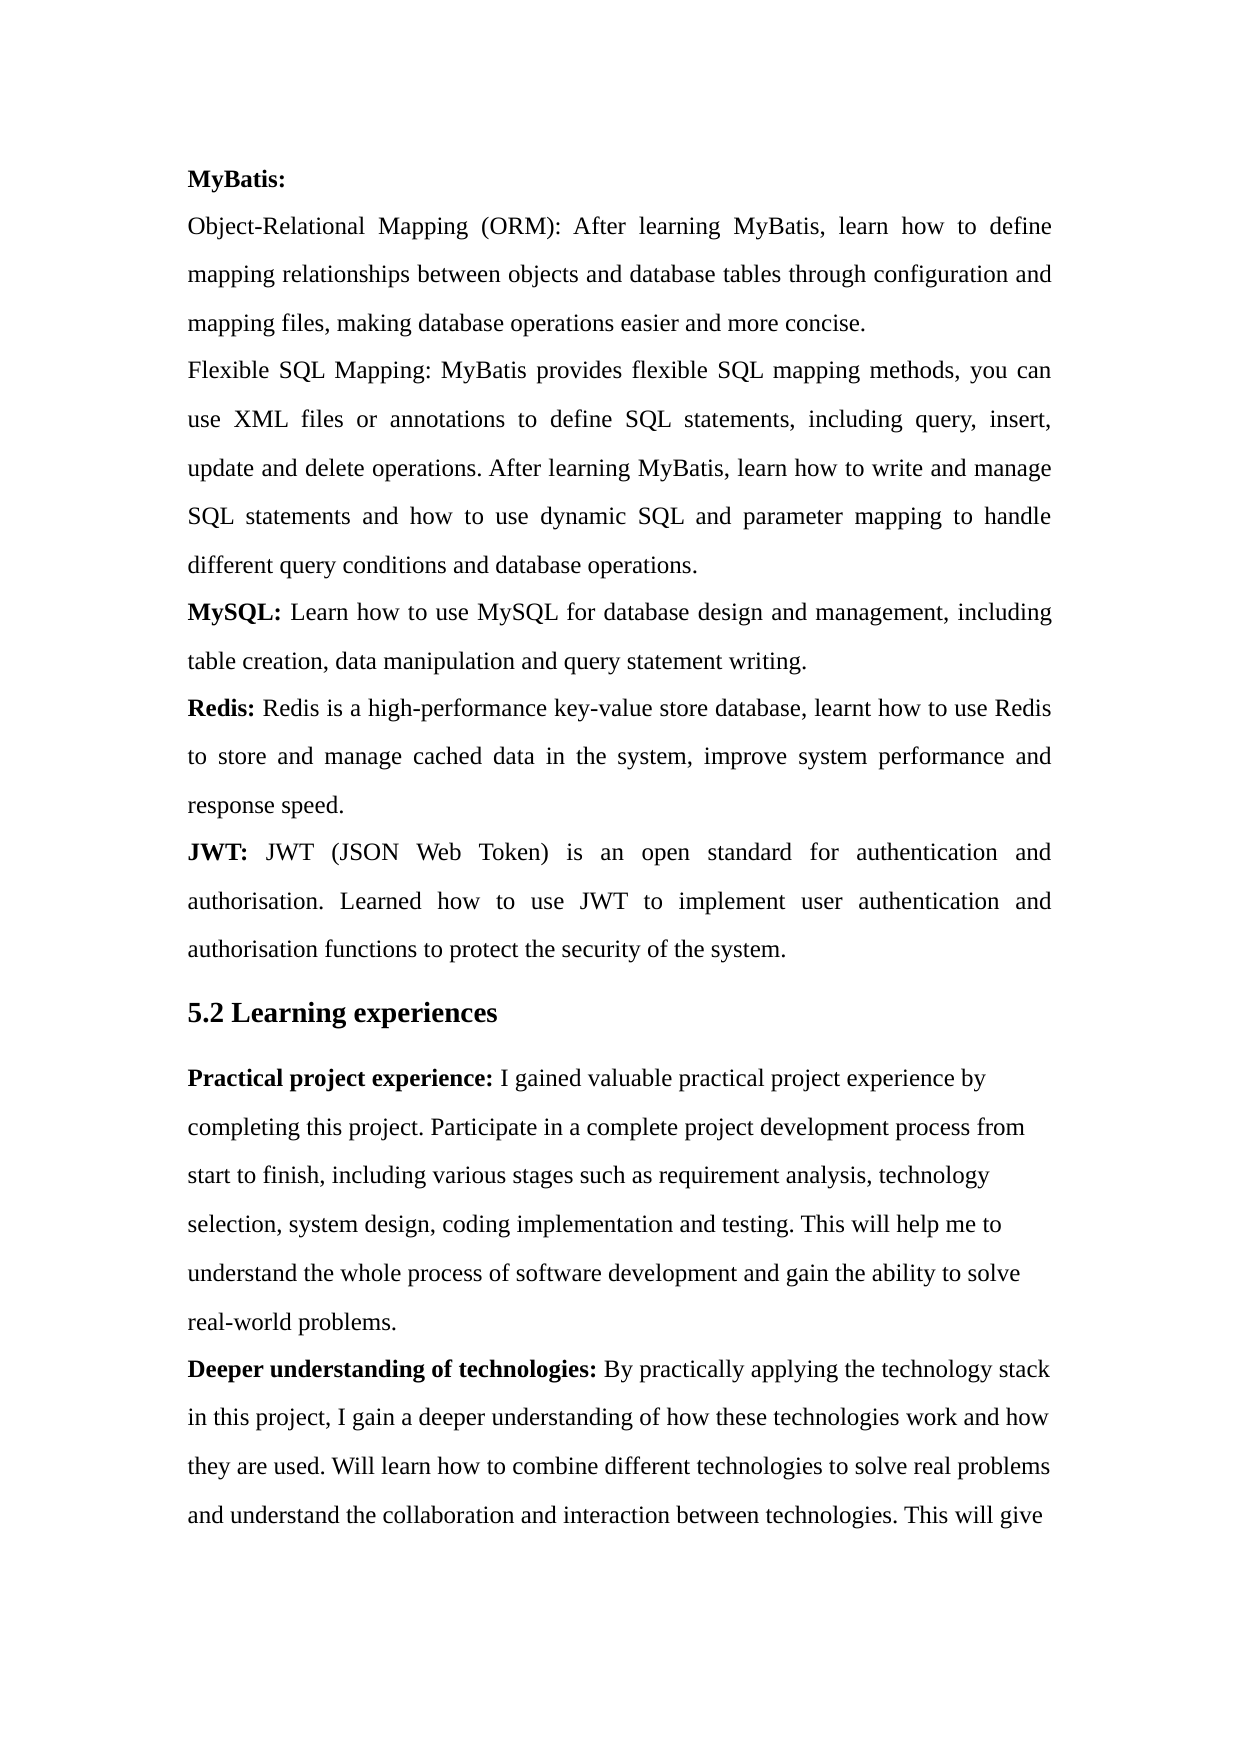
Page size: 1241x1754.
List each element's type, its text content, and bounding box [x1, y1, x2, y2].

text Flexible SQL Mapping: MyBatis provides flexible SQL mapping methods, you can use XML files or annotations to define SQL statements, including query, insert, update and delete operations. After learning MyBatis, learn how to write and manage SQL statements and how to use dynamic SQL and parameter mapping to handle different query conditions and database operations. [187, 353, 1053, 581]
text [187, 1352, 1053, 1531]
text Practical project experience: I gained valuable practical project experience by completing this project. Participate in a complete project development process from start to finish, including various stages such as requirement analysis, technology selection, system design, coding implementation and testing. This will help me to understand the whole process of software development and gain the ability to solve real-world problems. [187, 1061, 1053, 1337]
text MySQL: Learn how to use MySQL for database design and management, including table creation, data manipulation and query statement writing. [187, 595, 1053, 676]
text JWT: JWT (JSON Web Token) is an open standard for authentication and authorisation. Learned how to use JWT to implement user authentication and authorisation functions to protect the security of the system. [187, 835, 1053, 965]
text Redis: Redis is a high-performance key-value store database, learnt how to use Redis to store and manage cached data in the system, improve system performance and response speed. [187, 691, 1053, 821]
text 5.2 Learning experiences [187, 979, 1053, 1044]
text Object-Relational Mapping (ORM): After learning MyBatis, learn how to define mapping relationships between objects and database tables through configuration and mapping files, making database operations easier and more concise. [187, 209, 1053, 339]
text MyBatis: [187, 162, 1053, 194]
